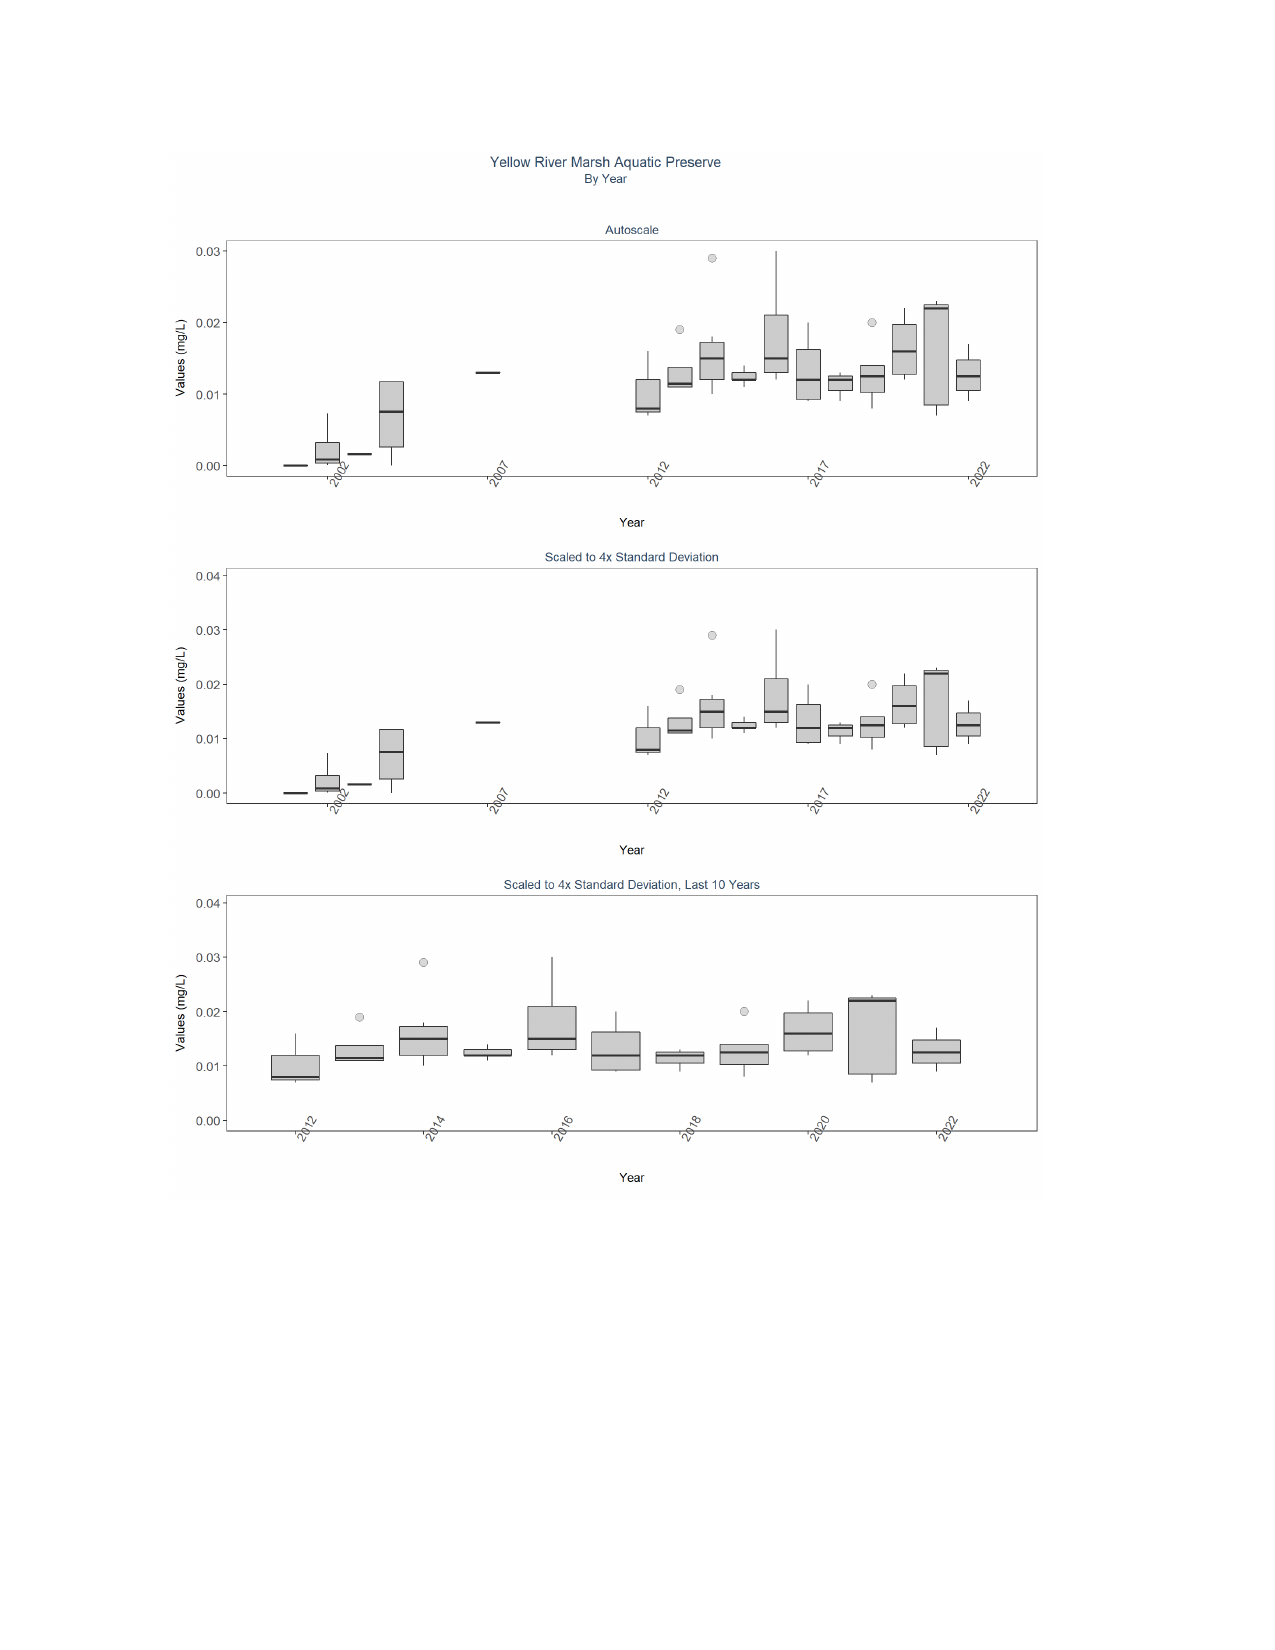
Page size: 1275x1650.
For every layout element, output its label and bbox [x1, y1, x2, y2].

picture [168, 150, 1044, 1200]
